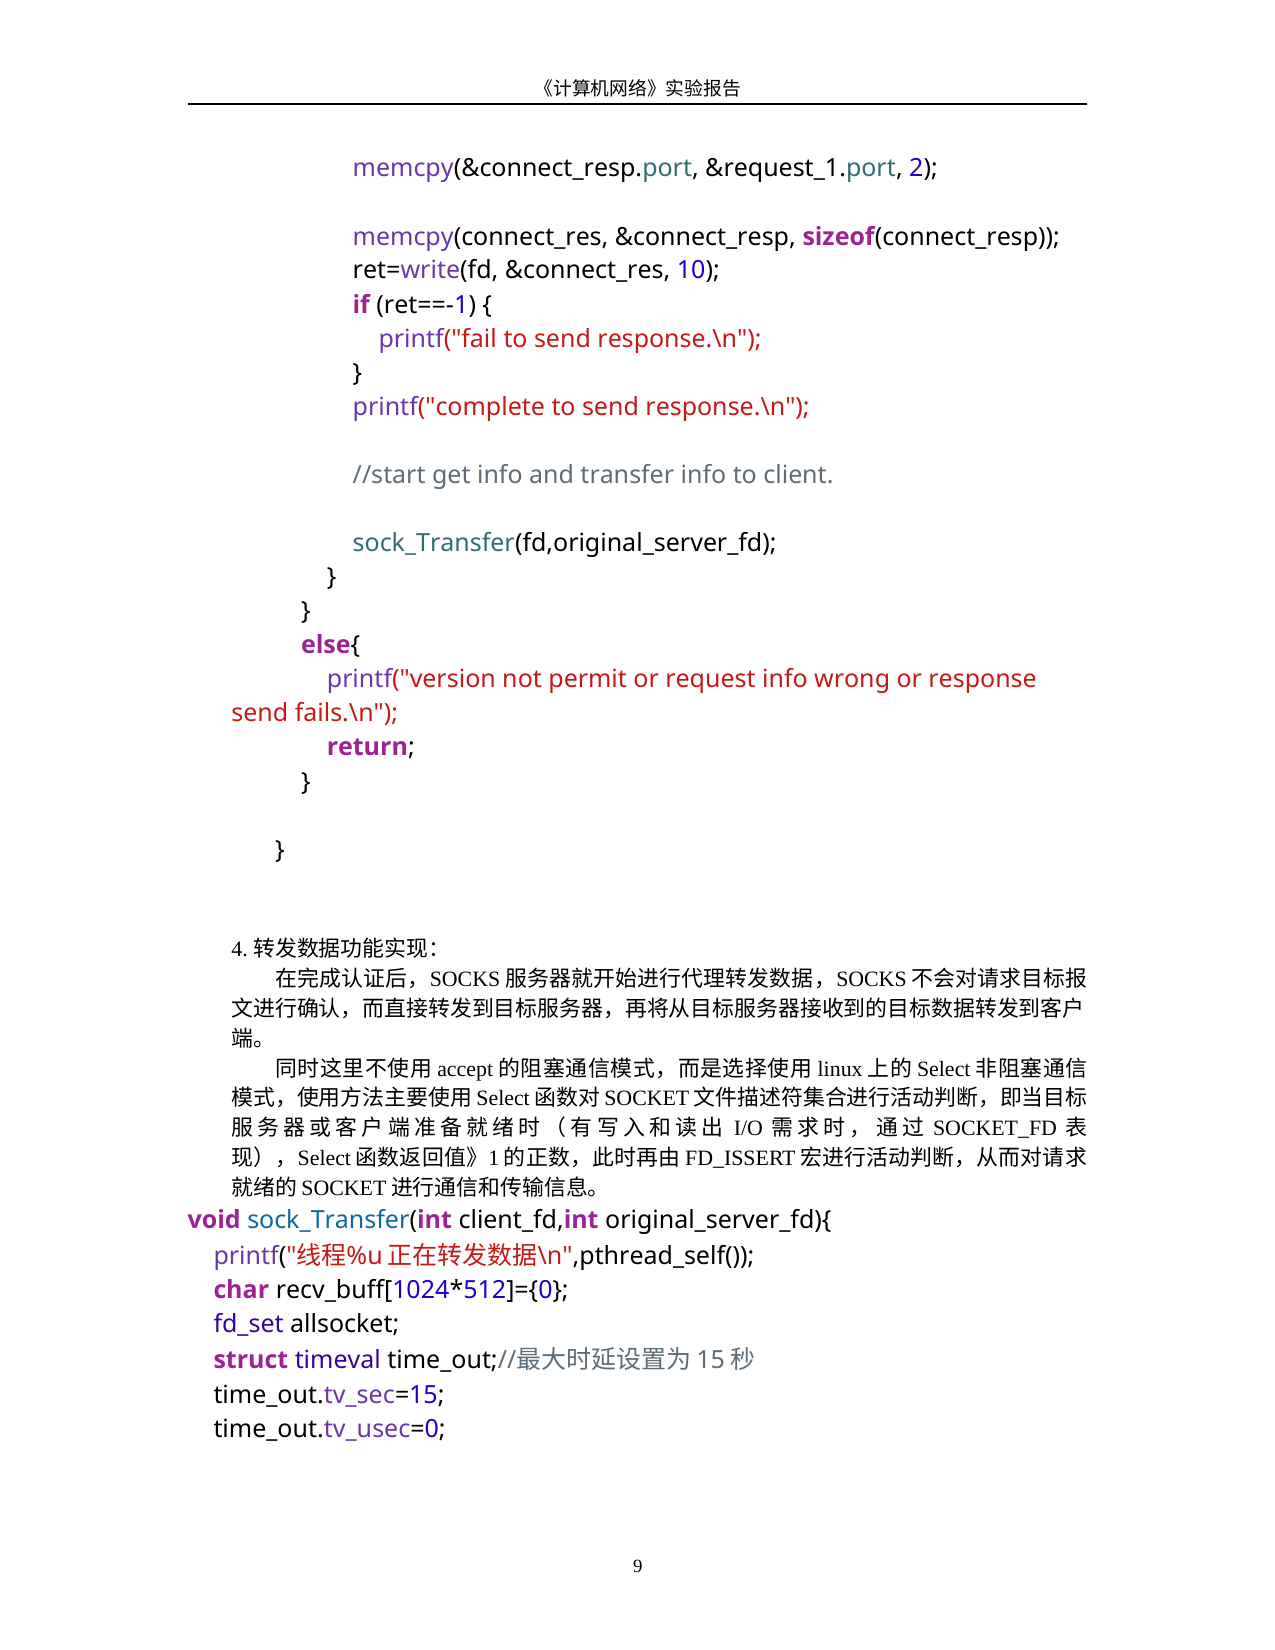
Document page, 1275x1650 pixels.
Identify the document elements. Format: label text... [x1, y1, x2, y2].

text fd_set allsocket; [187, 1306, 1087, 1340]
text else{ [231, 627, 1087, 661]
list 转发数据功能实现： [187, 933, 1087, 963]
text sock_Transfer(fd,original_server_fd); [231, 525, 1087, 559]
text printf("fail to send response.\n"); [231, 320, 1087, 354]
text ret=write(fd, &connect_res, 10); [231, 252, 1087, 286]
text if (ret==-1) { [231, 286, 1087, 320]
text printf("线程%u正在转发数据\n",pthread_self()); [187, 1236, 1087, 1272]
text 同时这里不使用accept的阻塞通信模式，而是选择使用linux上的Select非阻塞通信模式，使用方法主要使用Select函数对SOCKET文件描述符集合进行活动判断，即当目标服务器或客户端准备就绪时（有写入和读出I/O需求时，通过SOCKET_FD表现），Select函数返回值》1的正数，此时再由FD_ISSERT宏进行活动判断，从而对请求就绪的SOCKET进行通信和传输信息。 [231, 1053, 1087, 1202]
text printf("complete to send response.\n"); [231, 388, 1087, 422]
text } [231, 763, 1087, 797]
text time_out.tv_usec=0; [187, 1410, 1087, 1444]
text } [231, 559, 1087, 593]
text time_out.tv_sec=15; [187, 1376, 1087, 1410]
text memcpy(&connect_resp.port, &request_1.port, 2); [231, 150, 1087, 184]
text char recv_buff[1024*512]={0}; [187, 1272, 1087, 1306]
text //start get info and transfer info to client. [231, 457, 1087, 491]
text } [231, 593, 1087, 627]
text memcpy(connect_res, &connect_resp, sizeof(connect_resp)); [231, 218, 1087, 252]
text return; [231, 729, 1087, 763]
text void sock_Transfer(int client_fd,int original_server_fd){ [187, 1202, 1087, 1236]
text 在完成认证后，SOCKS服务器就开始进行代理转发数据，SOCKS不会对请求目标报文进行确认，而直接转发到目标服务器，再将从目标服务器接收到的目标数据转发到客户端。 [231, 963, 1087, 1053]
text struct timeval time_out;//最大时延设置为15秒 [187, 1340, 1087, 1376]
text } [231, 831, 1087, 865]
text printf("version not permit or request info wrong or response send fails.\n"); [231, 661, 1087, 729]
text } [231, 354, 1087, 388]
